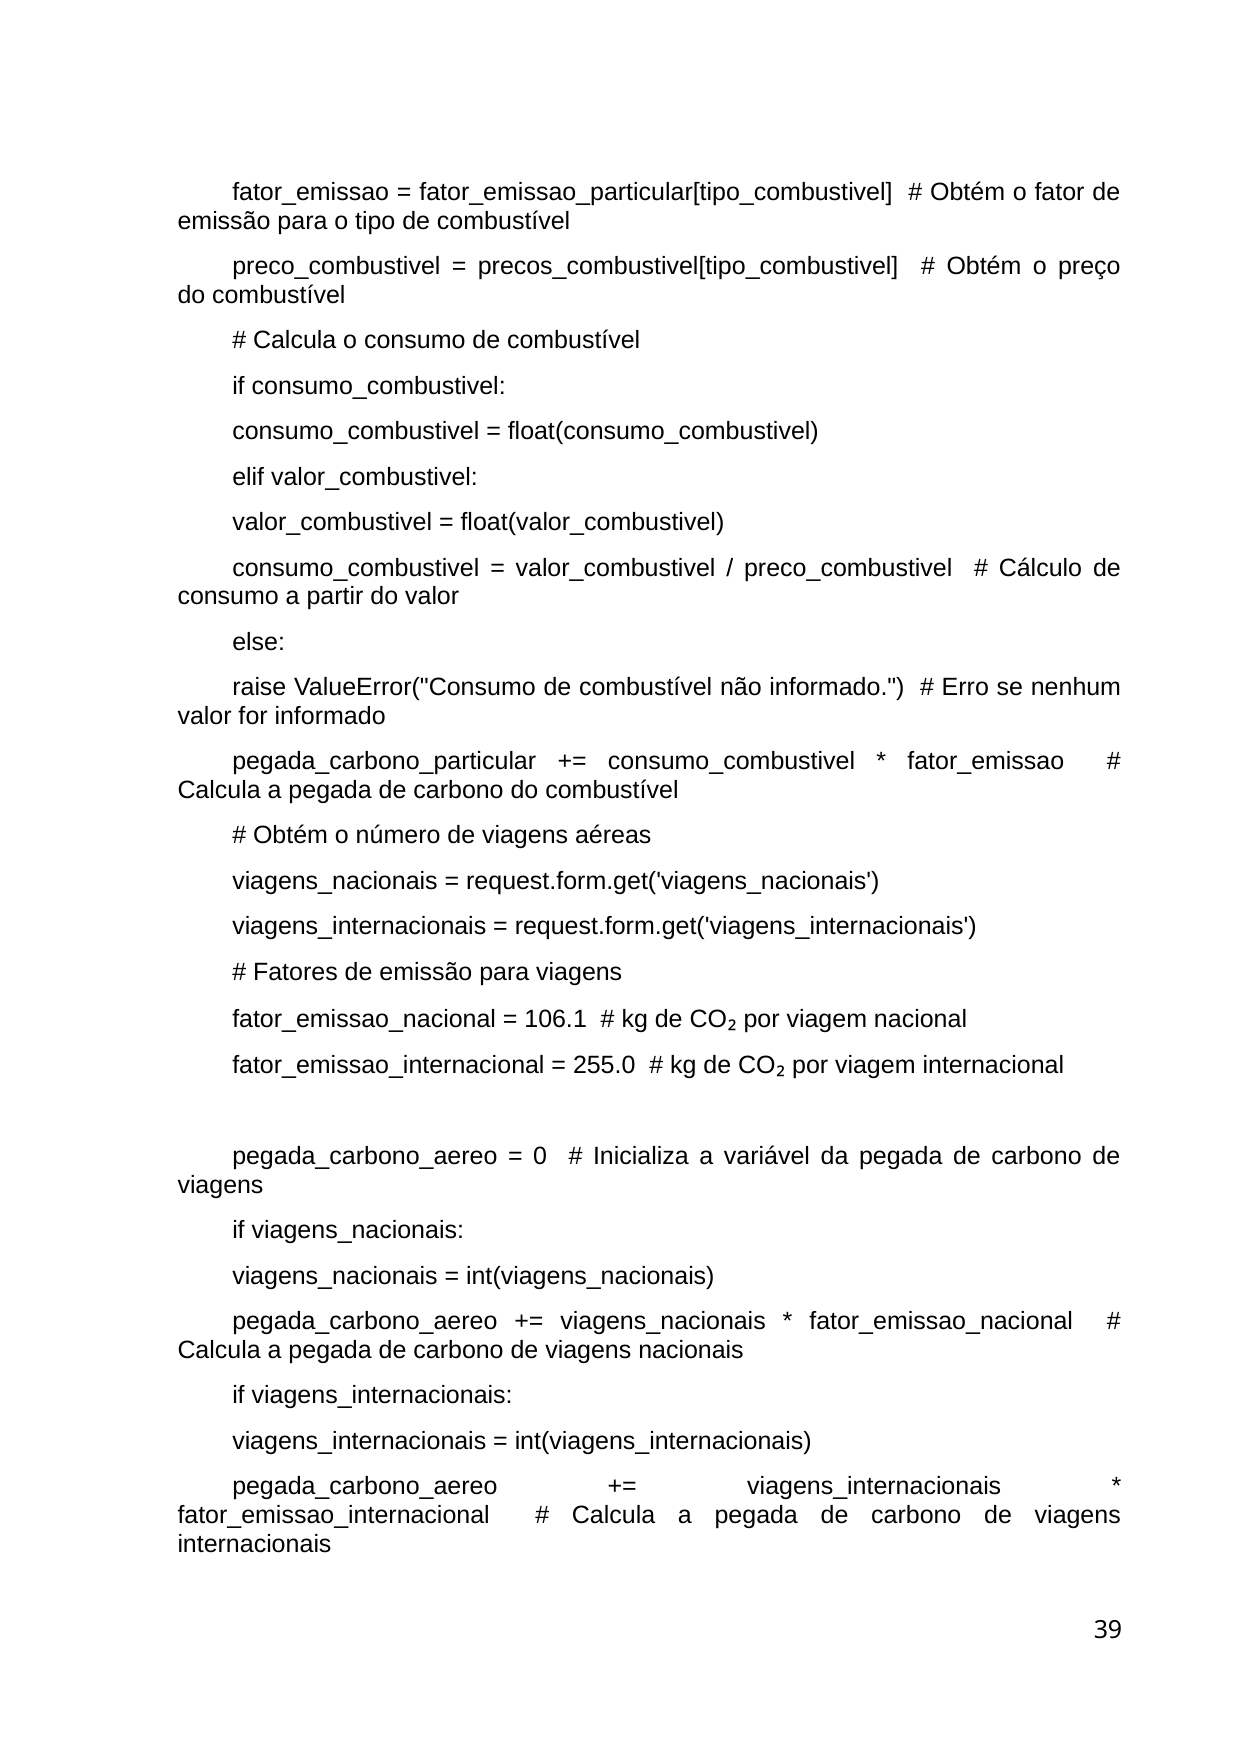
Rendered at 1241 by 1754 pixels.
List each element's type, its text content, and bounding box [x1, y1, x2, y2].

text elif valor_combustivel: [177, 462, 1122, 491]
text consumo_combustivel = valor_combustivel / preco_combustivel # Cálculo de consumo a partir do valor [177, 553, 1122, 610]
text fator_emissao = fator_emissao_particular[tipo_combustivel] # Obtém o fator de emissão para o tipo de combustível [177, 177, 1122, 235]
text # Fatores de emissão para viagens [177, 957, 1122, 986]
text pegada_carbono_aereo = 0 # Inicializa a variável da pegada de carbono de viagens [177, 1141, 1122, 1199]
text fator_emissao_nacional = 106.1 # kg de CO₂ por viagem nacional [177, 1002, 1122, 1032]
text viagens_internacionais = request.form.get('viagens_internacionais') [177, 911, 1122, 940]
text viagens_nacionais = int(viagens_nacionais) [177, 1261, 1122, 1289]
text pegada_carbono_aereo += viagens_internacionais * fator_emissao_internacional # Calcula a pegada de carbono de viagens internacionais [177, 1471, 1122, 1557]
text raise ValueError("Consumo de combustível não informado.") # Erro se nenhum valor for informado [177, 672, 1122, 730]
text valor_combustivel = float(valor_combustivel) [177, 507, 1122, 536]
text pegada_carbono_particular += consumo_combustivel * fator_emissao # Calcula a pegada de carbono do combustível [177, 746, 1122, 804]
text fator_emissao_internacional = 255.0 # kg de CO₂ por viagem internacional [177, 1049, 1122, 1079]
text if viagens_nacionais: [177, 1215, 1122, 1244]
text pegada_carbono_aereo += viagens_nacionais * fator_emissao_nacional # Calcula a pegada de carbono de viagens nacionais [177, 1306, 1122, 1364]
text else: [177, 627, 1122, 656]
text consumo_combustivel = float(consumo_combustivel) [177, 416, 1122, 445]
text viagens_internacionais = int(viagens_internacionais) [177, 1426, 1122, 1454]
text preco_combustivel = precos_combustivel[tipo_combustivel] # Obtém o preço do combustível [177, 251, 1122, 309]
text # Obtém o número de viagens aéreas [177, 821, 1122, 849]
text if viagens_internacionais: [177, 1380, 1122, 1409]
text viagens_nacionais = request.form.get('viagens_nacionais') [177, 866, 1122, 895]
text if consumo_combustivel: [177, 371, 1122, 400]
text # Calcula o consumo de combustível [177, 326, 1122, 354]
